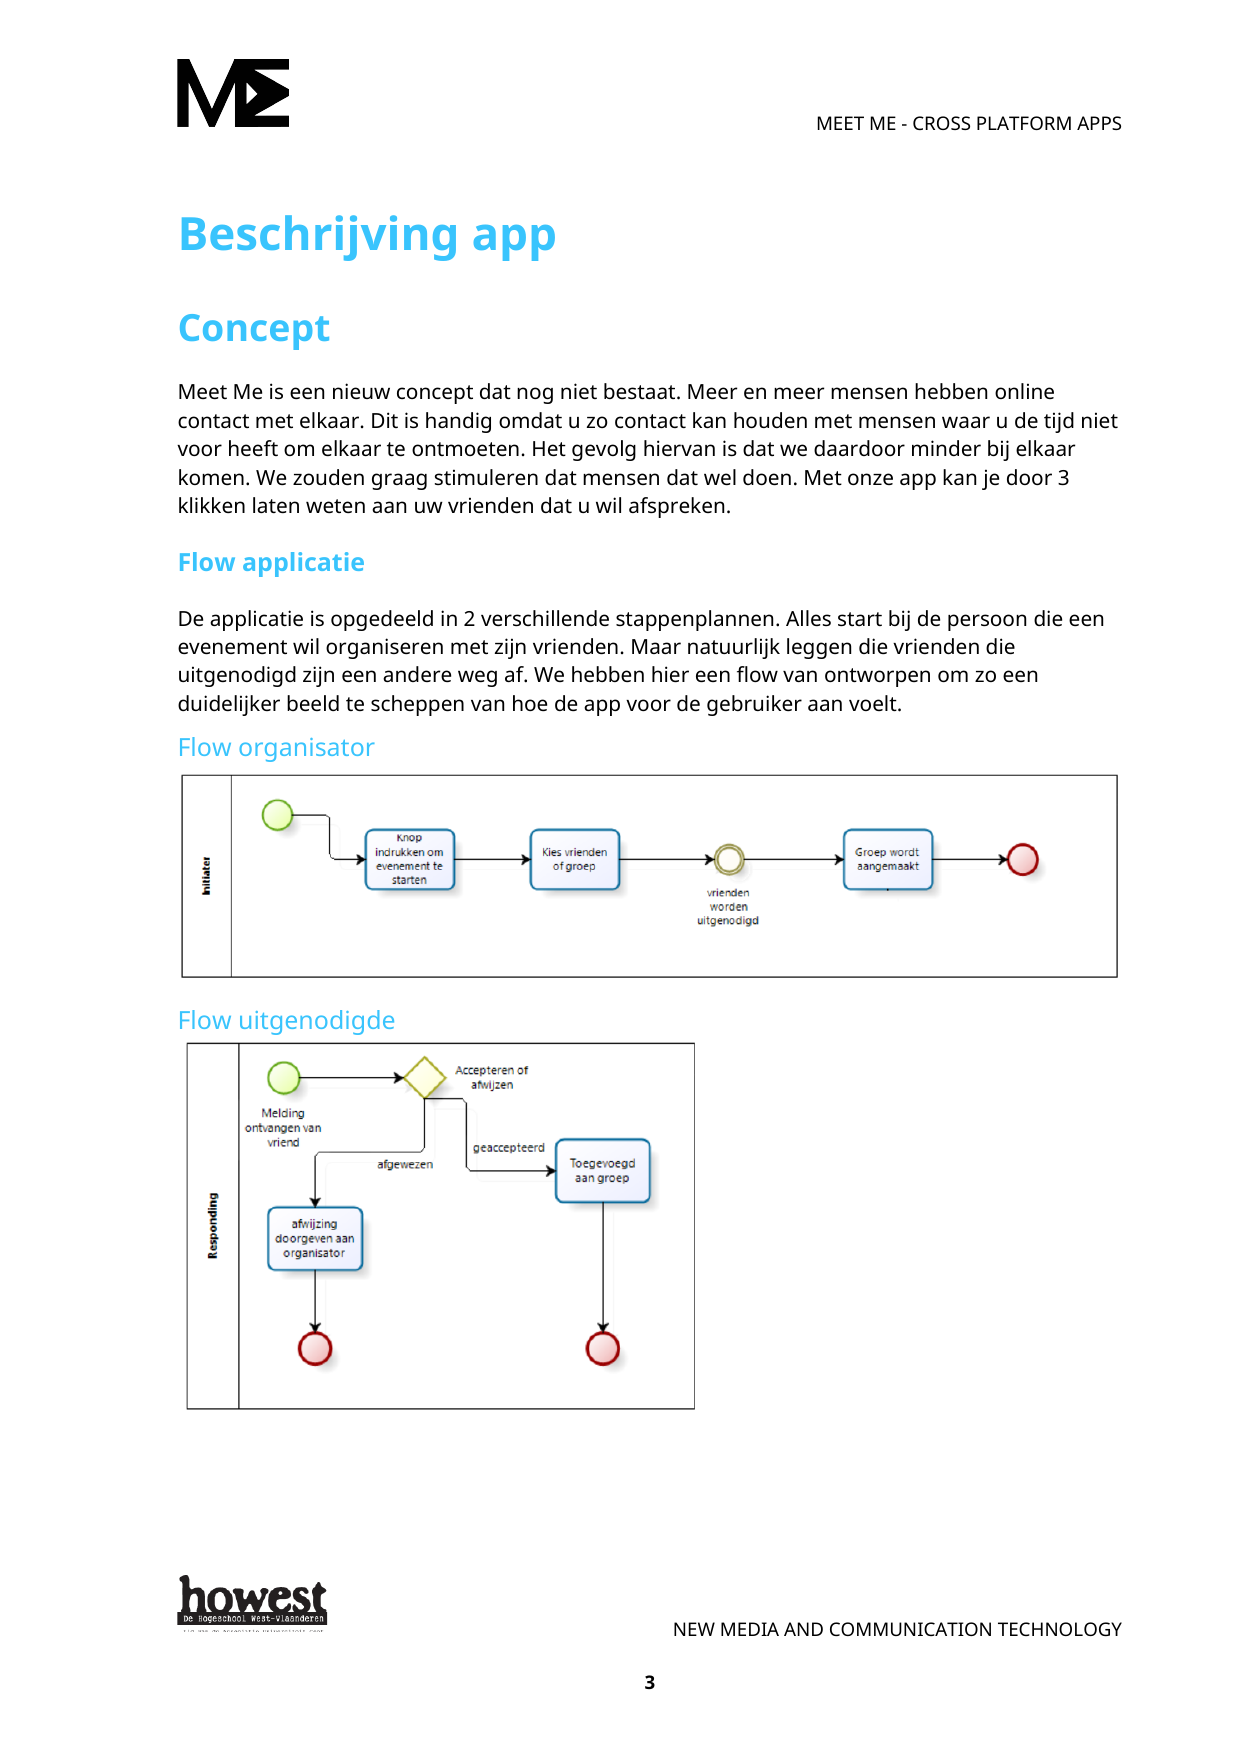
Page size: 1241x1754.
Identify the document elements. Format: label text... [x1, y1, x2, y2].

subtitle Flow organisator [177, 730, 1122, 764]
subtitle Beschrijving app [177, 202, 1122, 264]
text De applicatie is opgedeeld in 2 verschillende stappenplannen. Alles start bij de persoon die een evenement wil organiseren met zijn vrienden. Maar natuurlijk leggen die vrienden die uitgenodigd zijn een andere weg af. We hebben hier een flow van ontworpen om zo een duidelijker beeld te scheppen van hoe de app voor de gebruiker aan voelt. [177, 604, 1122, 717]
picture [177, 764, 1122, 991]
picture [177, 1036, 705, 1417]
text Meet Me is een nieuw concept dat nog niet bestaat. Meer en meer mensen hebben online contact met elkaar. Dit is handig omdat u zo contact kan houden met mensen waar u de tijd niet voor heeft om elkaar te ontmoeten. Het gevolg hiervan is dat we daardoor minder bij elkaar komen. We zouden graag stimuleren dat mensen dat wel doen. Met onze app kan je door 3 klikken laten weten aan uw vrienden dat u wil afspreken. [177, 377, 1122, 520]
subtitle Concept [177, 301, 1122, 352]
subtitle Flow uitgenodigde [177, 1003, 1122, 1037]
subtitle Flow applicatie [177, 545, 1122, 579]
picture [177, 59, 289, 127]
